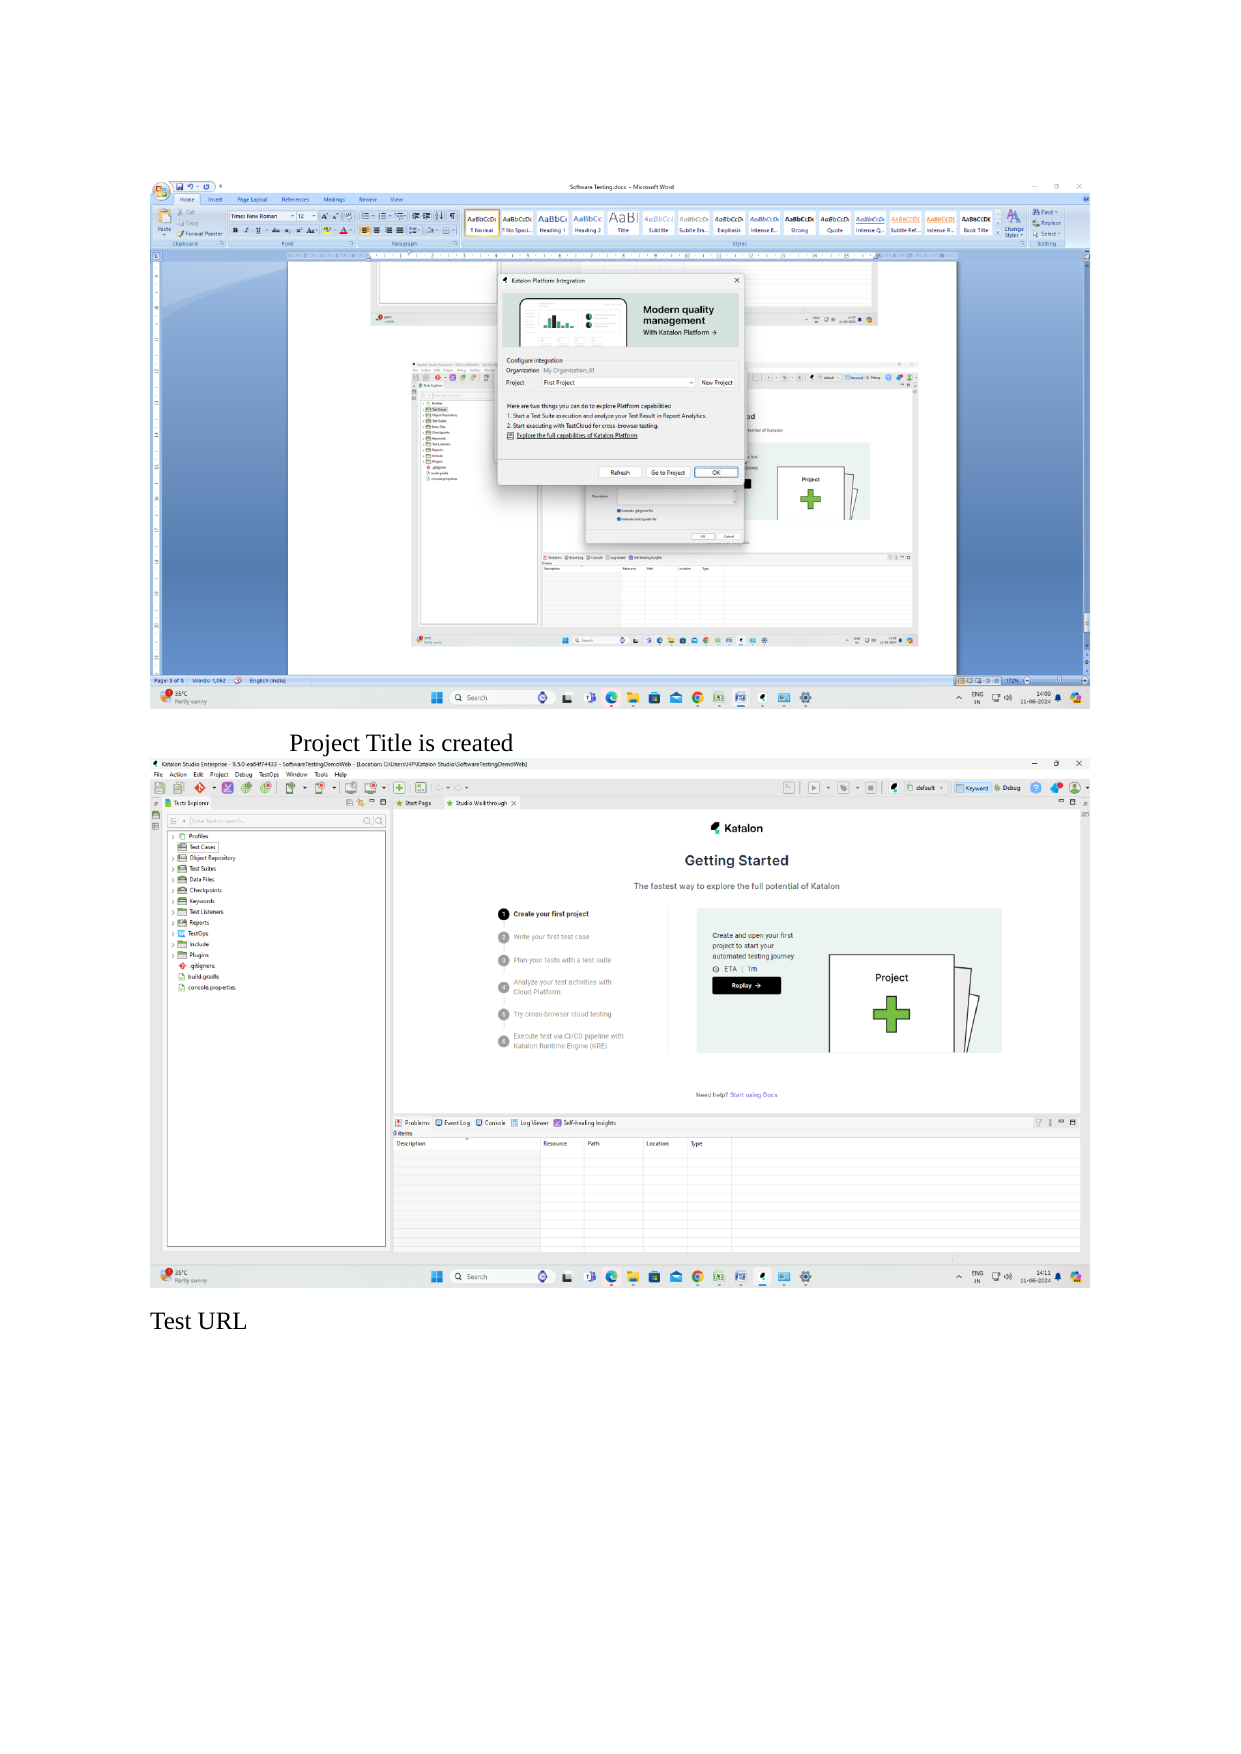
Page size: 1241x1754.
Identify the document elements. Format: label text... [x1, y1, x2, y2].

picture [150, 758, 1091, 1288]
text Test URL [150, 1306, 1090, 1335]
picture [150, 180, 1091, 709]
text Project Title is created [150, 728, 1090, 758]
